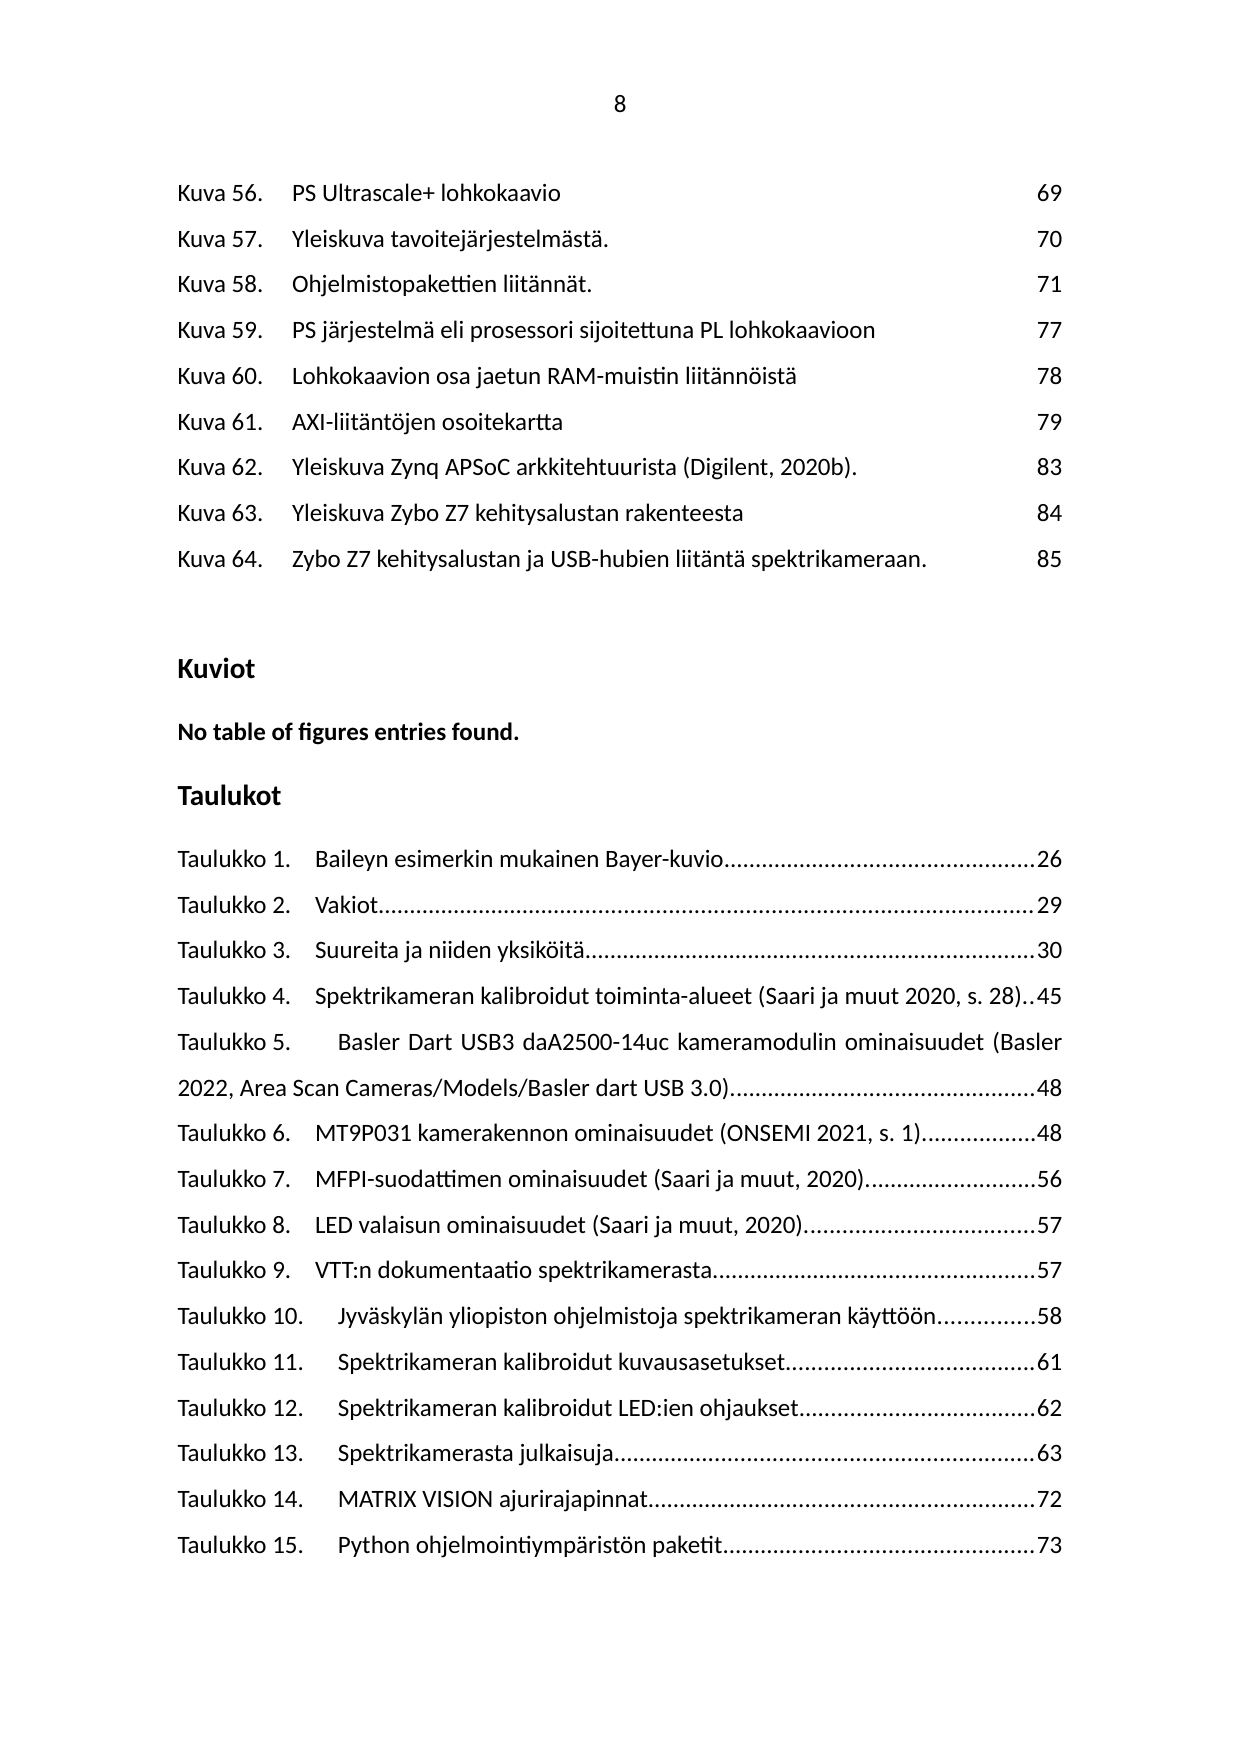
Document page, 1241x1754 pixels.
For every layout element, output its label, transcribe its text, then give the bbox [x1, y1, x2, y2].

text No table of figures entries found. [177, 716, 1063, 746]
text Kuva 62. Yleiskuva Zynq APSoC arkkitehtuurista (Digilent, 2020b). 83 [177, 452, 1063, 482]
subtitle Kuviot [177, 650, 1063, 685]
text Taulukko 12. Spektrikameran kalibroidut LED:ien ohjaukset 62 [177, 1392, 1063, 1422]
text Taulukko 14. MATRIX VISION ajurirajapinnat 72 [177, 1483, 1063, 1514]
text Taulukko 13. Spektrikamerasta julkaisuja 63 [177, 1438, 1063, 1468]
text Kuva 59. PS järjestelmä eli prosessori sijoitettuna PL lohkokaavioon 77 [177, 314, 1063, 345]
text Taulukko 15. Python ohjelmointiympäristön paketit 73 [177, 1529, 1063, 1559]
text Kuva 60. Lohkokaavion osa jaetun RAM-muistin liitännöistä 78 [177, 360, 1063, 391]
text Taulukko 4. Spektrikameran kalibroidut toiminta-alueet (Saari ja muut 2020, s. 28). 45 [177, 980, 1063, 1011]
text Kuva 56. PS Ultrascale+ lohkokaavio 69 [177, 177, 1063, 208]
text Kuva 63. Yleiskuva Zybo Z7 kehitysalustan rakenteesta 84 [177, 497, 1063, 528]
text Taulukko 5. Basler Dart USB3 daA2500-14uc kameramodulin ominaisuudet (Basler 2022, Area Scan Cameras/Models/Basler dart USB 3.0). 48 [177, 1026, 1063, 1102]
text Taulukko 1. Baileyn esimerkin mukainen Bayer-kuvio 26 [177, 843, 1063, 874]
text Kuva 57. Yleiskuva tavoitejärjestelmästä. 70 [177, 223, 1063, 253]
text Taulukko 2. Vakiot 29 [177, 889, 1063, 919]
text Taulukko 8. LED valaisun ominaisuudet (Saari ja muut, 2020). 57 [177, 1209, 1063, 1239]
text Taulukko 10. Jyväskylän yliopiston ohjelmistoja spektrikameran käyttöön 58 [177, 1300, 1063, 1331]
text Taulukko 9. VTT:n dokumentaatio spektrikamerasta. 57 [177, 1255, 1063, 1285]
text Kuva 64. Zybo Z7 kehitysalustan ja USB-hubien liitäntä spektrikameraan. 85 [177, 543, 1063, 573]
text Taulukko 7. MFPI-suodattimen ominaisuudet (Saari ja muut, 2020). 56 [177, 1163, 1063, 1194]
text Taulukko 3. Suureita ja niiden yksiköitä 30 [177, 934, 1063, 965]
text Kuva 61. AXI-liitäntöjen osoitekartta 79 [177, 406, 1063, 436]
text Taulukko 6. MT9P031 kamerakennon ominaisuudet (ONSEMI 2021, s. 1). 48 [177, 1117, 1063, 1148]
text Kuva 58. Ohjelmistopakettien liitännät. 71 [177, 269, 1063, 299]
subtitle Taulukot [177, 777, 1063, 813]
text Taulukko 11. Spektrikameran kalibroidut kuvausasetukset 61 [177, 1346, 1063, 1377]
